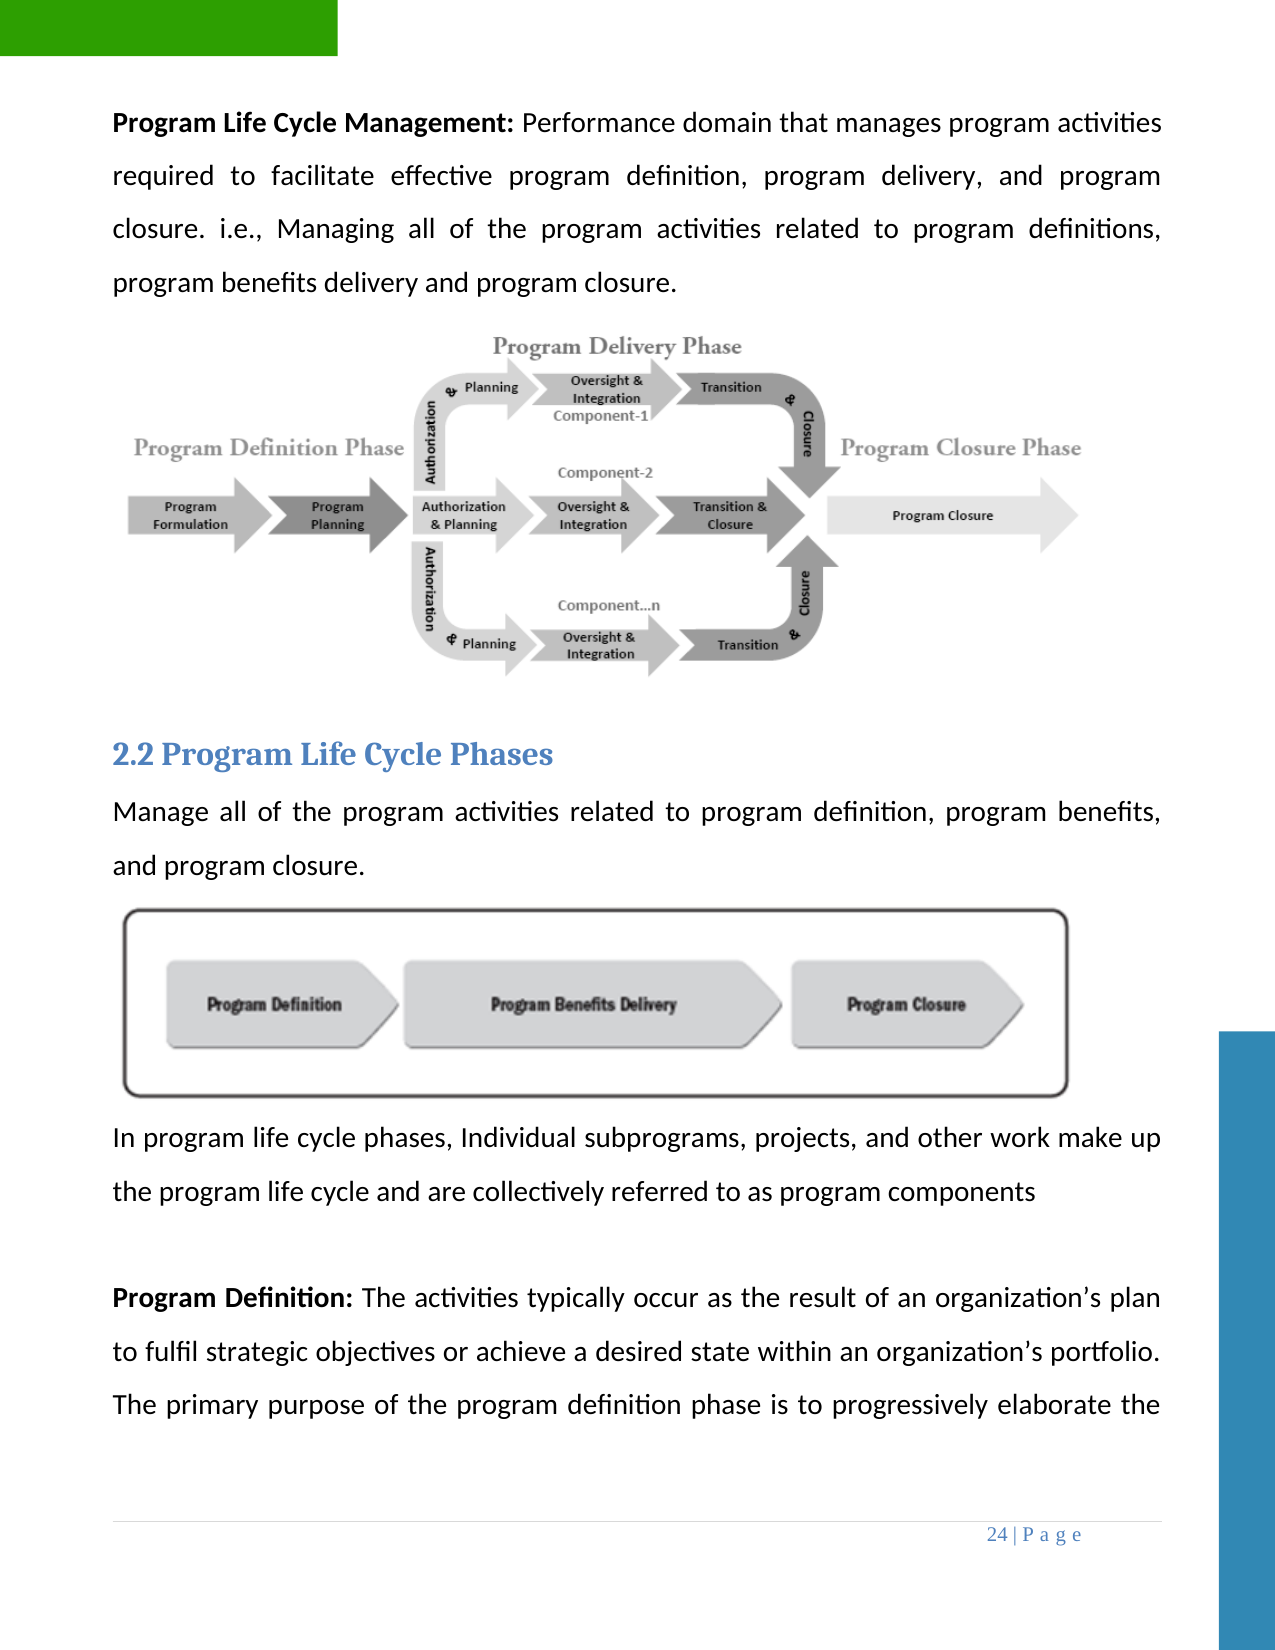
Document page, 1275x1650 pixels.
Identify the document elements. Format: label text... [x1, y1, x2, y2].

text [112, 1279, 1162, 1422]
text Program Life Cycle Management: Performance domain that manages program activities required to facilitate effective program definition, program delivery, and program closure. i.e., Managing all of the program activities related to program definitions, program benefits delivery and program closure. [112, 104, 1162, 300]
picture [112, 900, 1086, 1105]
text 2.2 Program Life Cycle Phases [112, 736, 1162, 774]
text In program life cycle phases, Individual subprograms, projects, and other work make up the program life cycle and are collectively referred to as program components [112, 1119, 1162, 1208]
text Manage all of the program activities related to program definition, program benefits, and program closure. [112, 793, 1162, 882]
